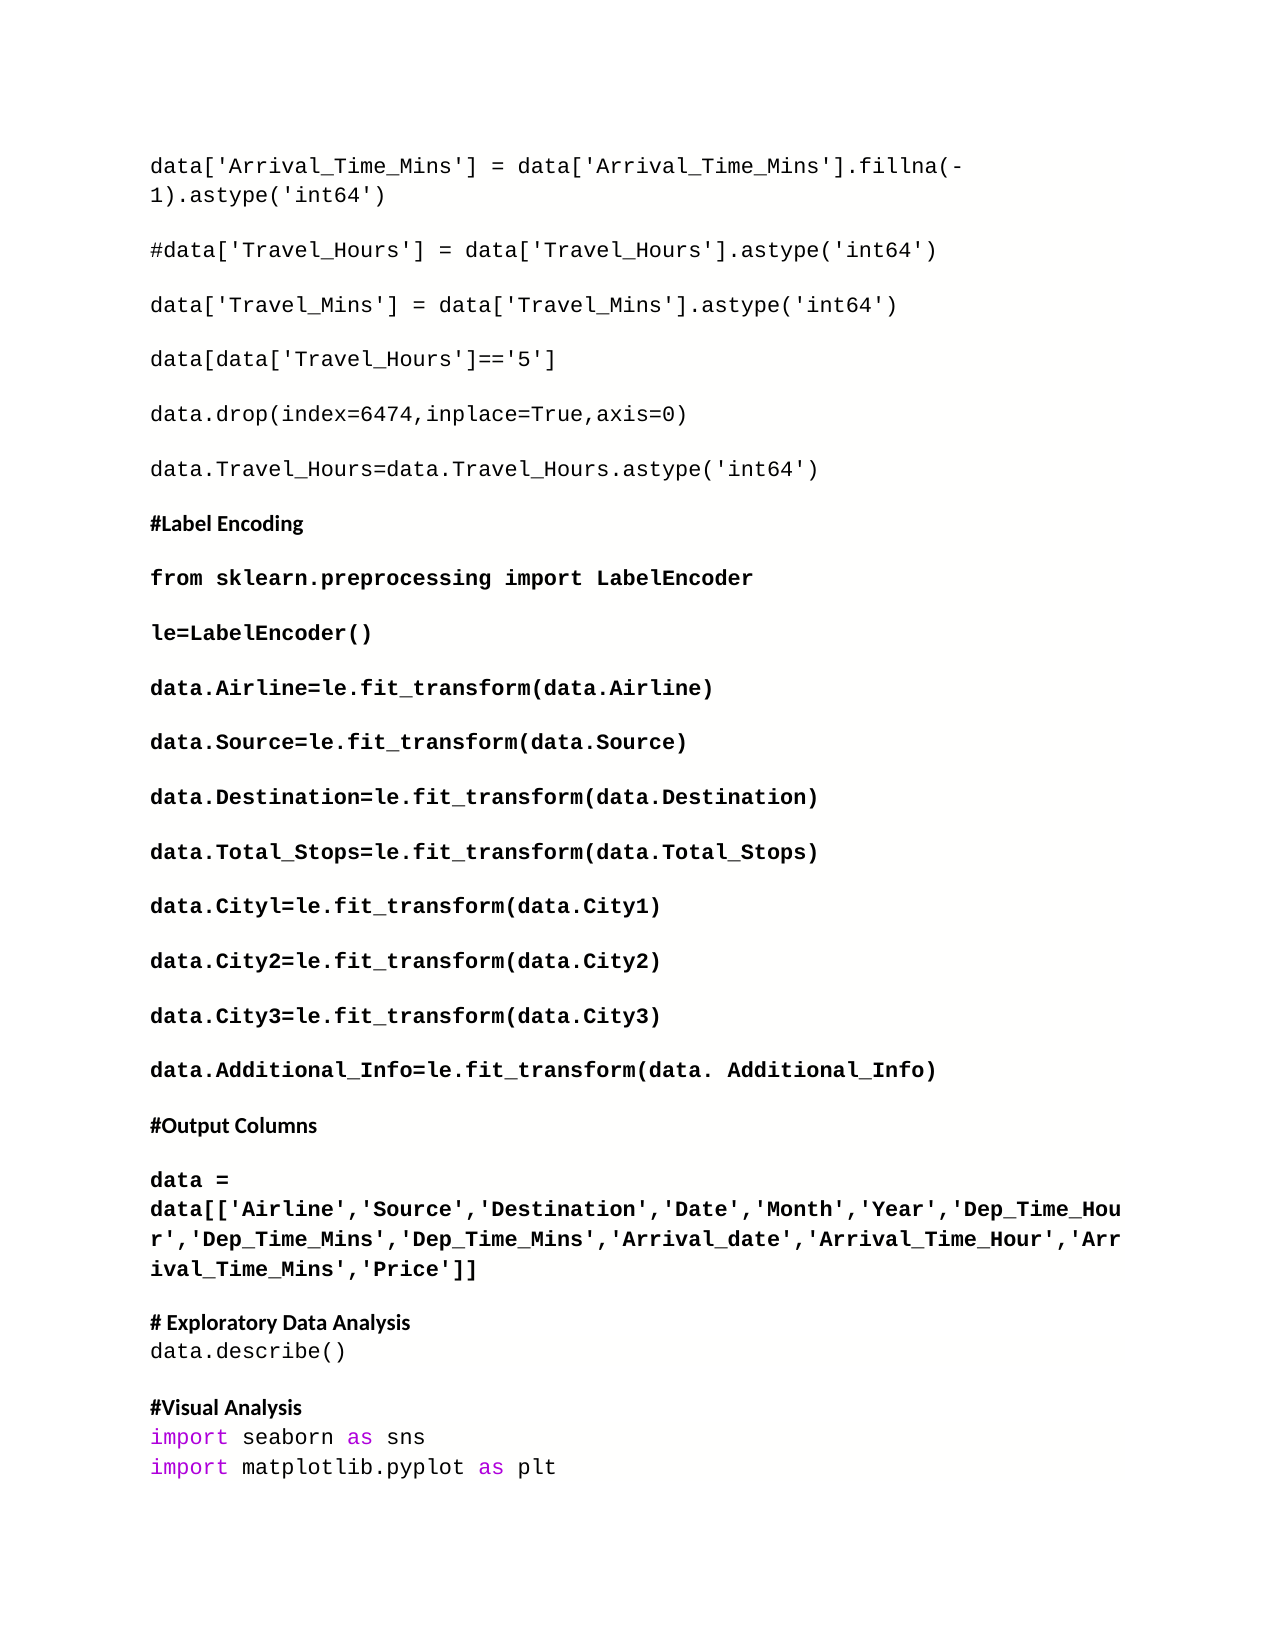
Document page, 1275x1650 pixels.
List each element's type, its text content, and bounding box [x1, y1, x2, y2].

text import matplotlib.pyplot as plt [150, 1451, 1125, 1481]
text data.drop(index=6474,inplace=True,axis=0) [150, 398, 1125, 428]
text data['Arrival_Time_Mins'] = data['Arrival_Time_Mins'].fillna(-1).astype('int64') [150, 150, 1125, 209]
text data.Travel_Hours=data.Travel_Hours.astype('int64') [150, 453, 1125, 483]
text data.Total_Stops=le.fit_transform(data.Total_Stops) [150, 836, 1125, 866]
text data.Destination=le.fit_transform(data.Destination) [150, 781, 1125, 811]
text le=LabelEncoder() [150, 617, 1125, 647]
text data = data[['Airline','Source','Destination','Date','Month','Year','Dep_Time_Hour','Dep_Time_Mins','Dep_Time_Mins','Arrival_date','Arrival_Time_Hour','Arrival_Time_Mins','Price']] [150, 1164, 1125, 1283]
text import seaborn as sns [150, 1422, 1125, 1451]
text # Exploratory Data Analysis [150, 1308, 1125, 1336]
text #Visual Analysis [150, 1393, 1125, 1422]
text data.Airline=le.fit_transform(data.Airline) [150, 672, 1125, 702]
text #Output Columns [150, 1109, 1125, 1139]
text data.describe() [150, 1336, 1125, 1366]
text data.City3=le.fit_transform(data.City3) [150, 1000, 1125, 1030]
text #Label Encoding [150, 508, 1125, 537]
text #data['Travel_Hours'] = data['Travel_Hours'].astype('int64') [150, 234, 1125, 264]
text data.Cityl=le.fit_transform(data.City1) [150, 891, 1125, 920]
text data.City2=le.fit_transform(data.City2) [150, 945, 1125, 975]
text data.Additional_Info=le.fit_transform(data. Additional_Info) [150, 1055, 1125, 1084]
text data['Travel_Mins'] = data['Travel_Mins'].astype('int64') [150, 289, 1125, 319]
text data.Source=le.fit_transform(data.Source) [150, 727, 1125, 756]
text data[data['Travel_Hours']=='5'] [150, 344, 1125, 373]
text from sklearn.preprocessing import LabelEncoder [150, 562, 1125, 592]
